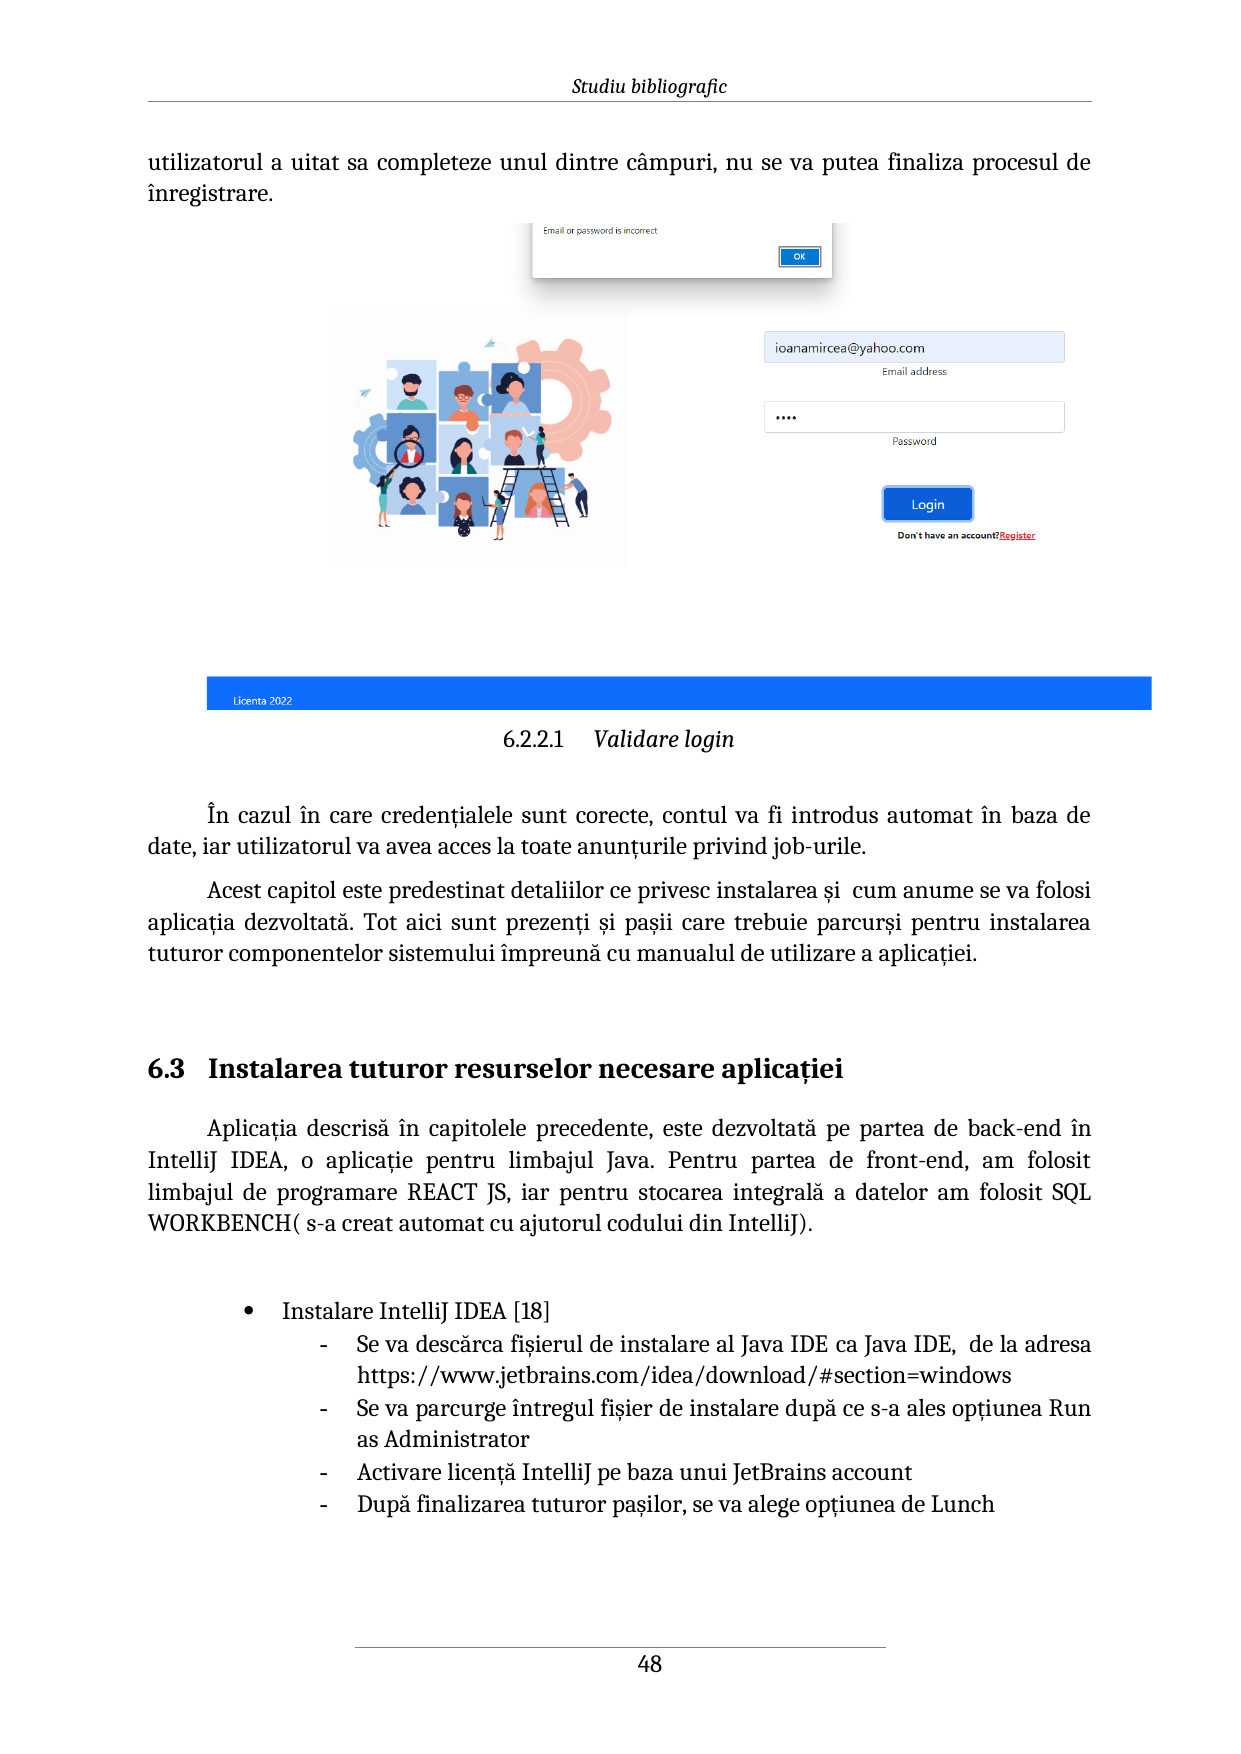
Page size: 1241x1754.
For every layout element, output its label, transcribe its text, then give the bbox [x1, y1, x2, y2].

list Activare licență IntelliJ pe baza unui JetBrains account [319, 1457, 1092, 1486]
picture [206, 223, 1152, 710]
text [148, 148, 1092, 208]
list Instalare IntelliJ IDEA [18] [244, 1297, 1092, 1326]
list După finalizarea tuturor pașilor, se va alege opțiunea de Lunch [319, 1489, 1092, 1519]
subtitle Validare login [148, 725, 1092, 754]
text În cazul în care credențialele sunt corecte, contul va fi introdus automat în baza de date, iar utilizatorul va avea acces la toate anunțurile privind job-urile. [148, 801, 1092, 861]
list Se va descărca fișierul de instalare al Java IDE ca Java IDE, de la adresa https://www.jetbrains.com/idea/download/#section=windows [319, 1329, 1092, 1390]
subtitle Instalarea tuturor resurselor necesare aplicației [148, 1052, 1092, 1086]
text Acest capitol este predestinat detaliilor ce privesc instalarea și cum anume se va folosi aplicația dezvoltată. Tot aici sunt prezenți și pașii care trebuie parcurși pentru instalarea tuturor componentelor sistemului împreună cu manualul de utilizare a aplicației. [148, 876, 1092, 968]
list Se va parcurge întregul fișier de instalare după ce s-a ales opțiunea Run as Administrator [319, 1393, 1092, 1454]
text Aplicația descrisă în capitolele precedente, este dezvoltată pe partea de back-end în IntelliJ IDEA, o aplicație pentru limbajul Java. Pentru partea de front-end, am folosit limbajul de programare REACT JS, iar pentru stocarea integrală a datelor am folosit SQL WORKBENCH( s-a creat automat cu ajutorul codului din IntelliJ). [148, 1114, 1092, 1238]
